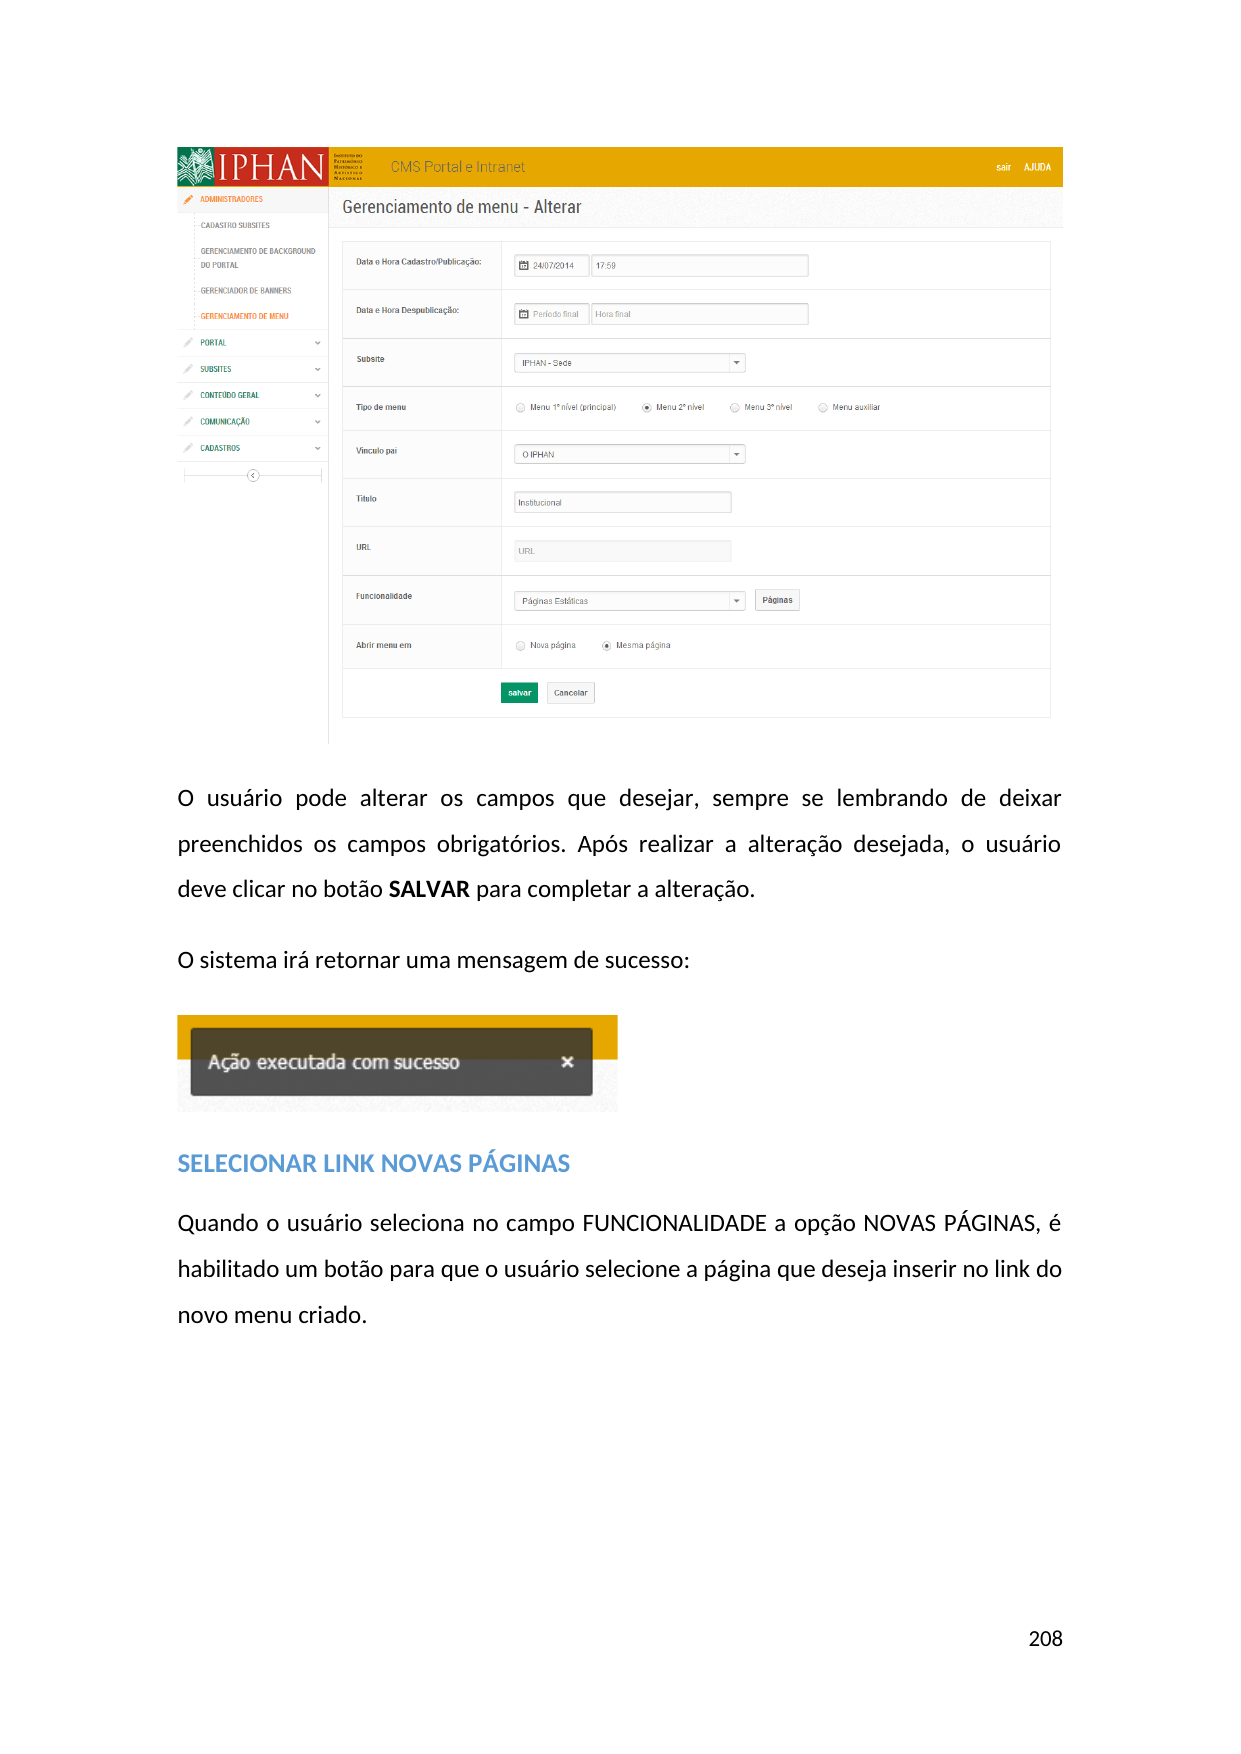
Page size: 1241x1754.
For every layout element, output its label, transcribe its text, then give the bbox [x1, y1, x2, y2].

text Quando o usuário seleciona no campo FUNCIONALIDADE a opção NOVAS PÁGINAS, é habilitado um botão para que o usuário selecione a página que deseja inserir no link do novo menu criado. [177, 1207, 1063, 1329]
text O sistema irá retornar uma mensagem de sucesso: [177, 944, 1063, 975]
picture [177, 1015, 618, 1112]
text O usuário pode alterar os campos que desejar, sempre se lembrando de deixar preenchidos os campos obrigatórios. Após realizar a alteração desejada, o usuário deve clicar no botão SALVAR para completar a alteração. [177, 782, 1063, 904]
subtitle SELECIONAR LINK NOVAS PÁGINAS [177, 1147, 1063, 1180]
picture [177, 147, 1063, 744]
